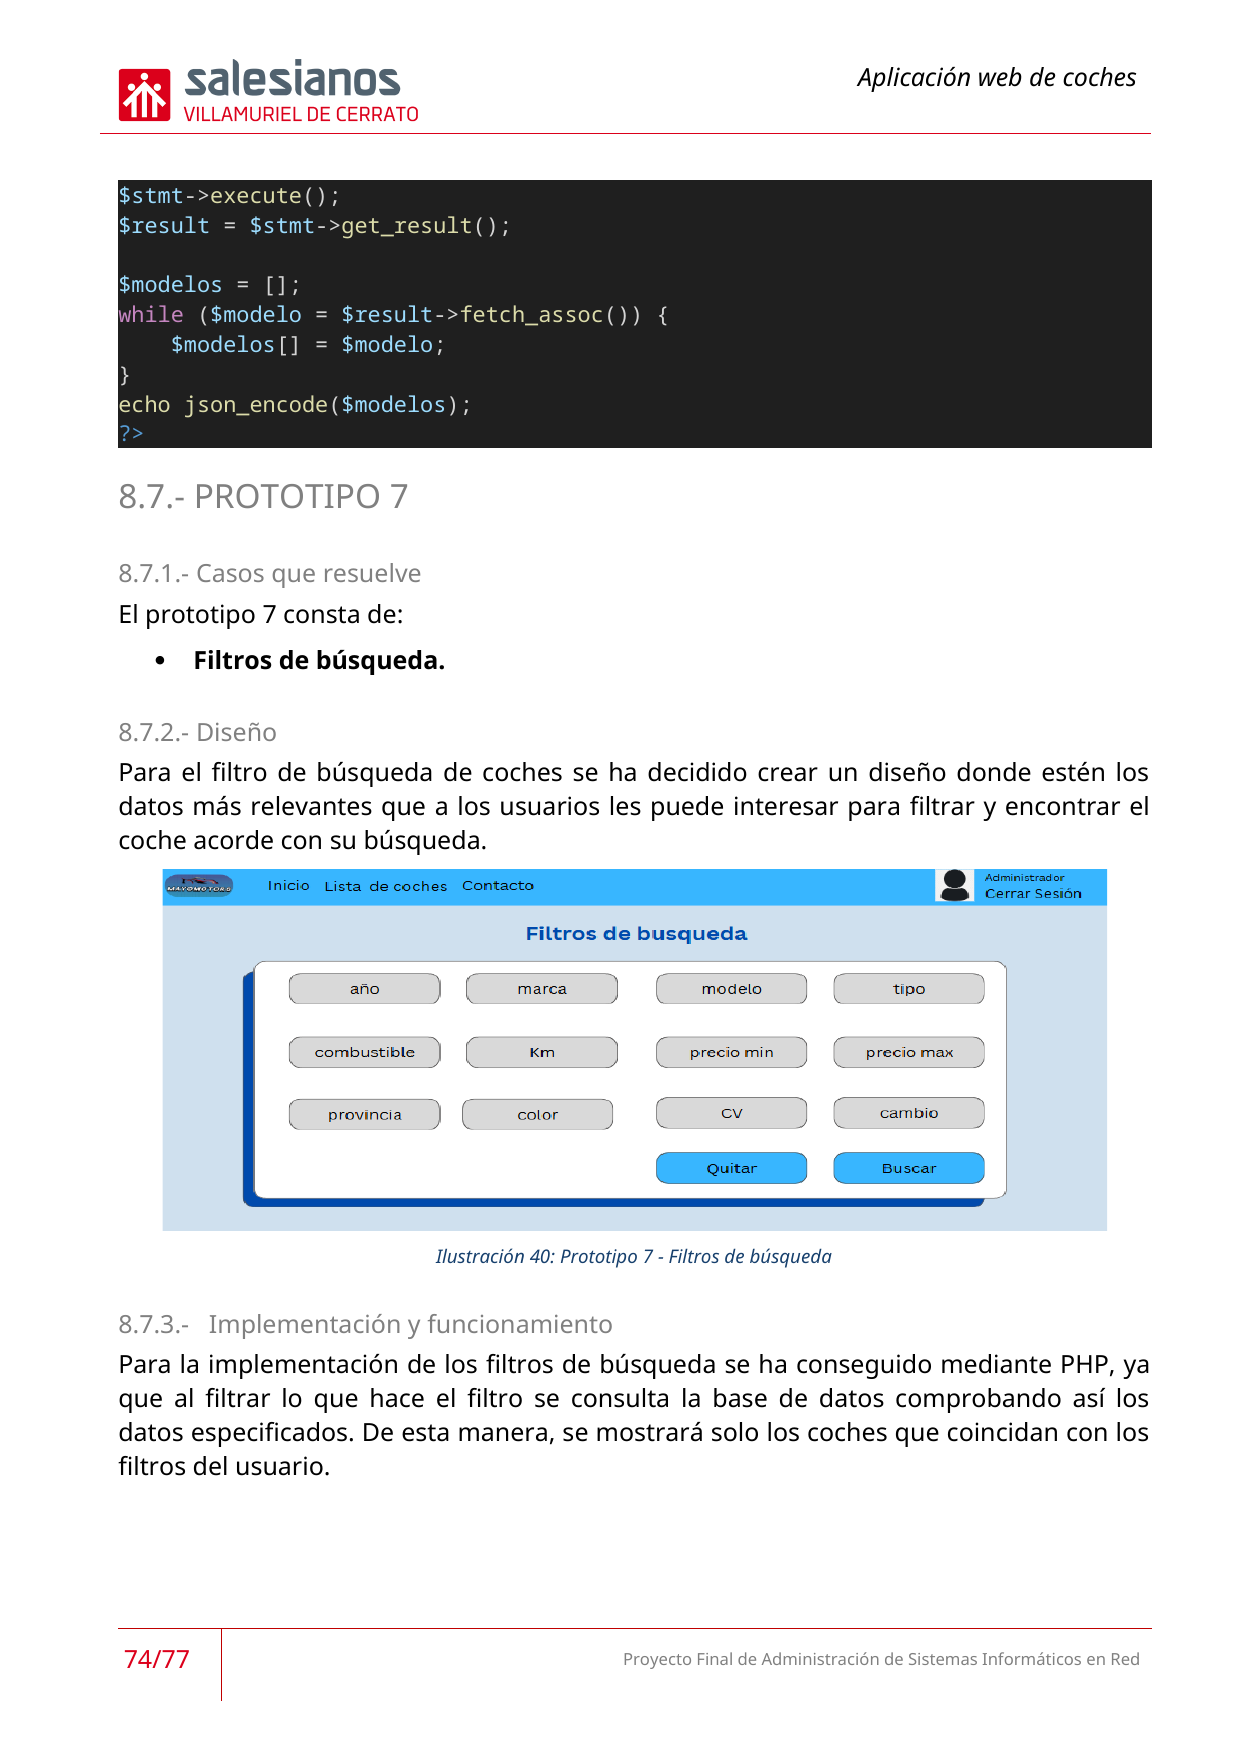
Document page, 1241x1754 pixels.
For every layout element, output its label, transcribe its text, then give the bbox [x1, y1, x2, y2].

text El prototipo 7 consta de: [118, 596, 1152, 631]
text while ($modelo = $result->fetch_assoc()) { [118, 299, 1152, 329]
subtitle Implementación y funcionamiento [118, 1306, 1152, 1340]
subtitle Diseño [118, 714, 1152, 749]
text Para la implementación de los filtros de búsqueda se ha conseguido mediante PHP, ya que al filtrar lo que hace el filtro se consulta la base de datos comprobando así los datos especificados. De esta manera, se mostrará solo los coches que coincidan con los filtros del usuario. [118, 1347, 1152, 1483]
subtitle Casos que resuelve [118, 556, 1152, 590]
picture [118, 59, 419, 126]
picture [162, 869, 1108, 1231]
text } [118, 359, 1152, 389]
text $result = $stmt->get_result(); [118, 210, 1152, 240]
list Filtros de búsqueda. [156, 643, 1152, 677]
text $stmt->execute(); [118, 180, 1152, 210]
text Ilustración 40: Prototipo 7 - Filtros de búsqueda [118, 1243, 1152, 1269]
text Para el filtro de búsqueda de coches se ha decidido crear un diseño donde estén los datos más relevantes que a los usuarios les puede interesar para filtrar y encontrar el coche acorde con su búsqueda. [118, 755, 1152, 857]
text echo json_encode($modelos); [118, 389, 1152, 418]
subtitle prototipo 7 [118, 473, 1152, 519]
text $modelos = []; [118, 269, 1152, 299]
text $modelos[] = $modelo; [118, 329, 1152, 359]
text ?> [118, 418, 1152, 448]
